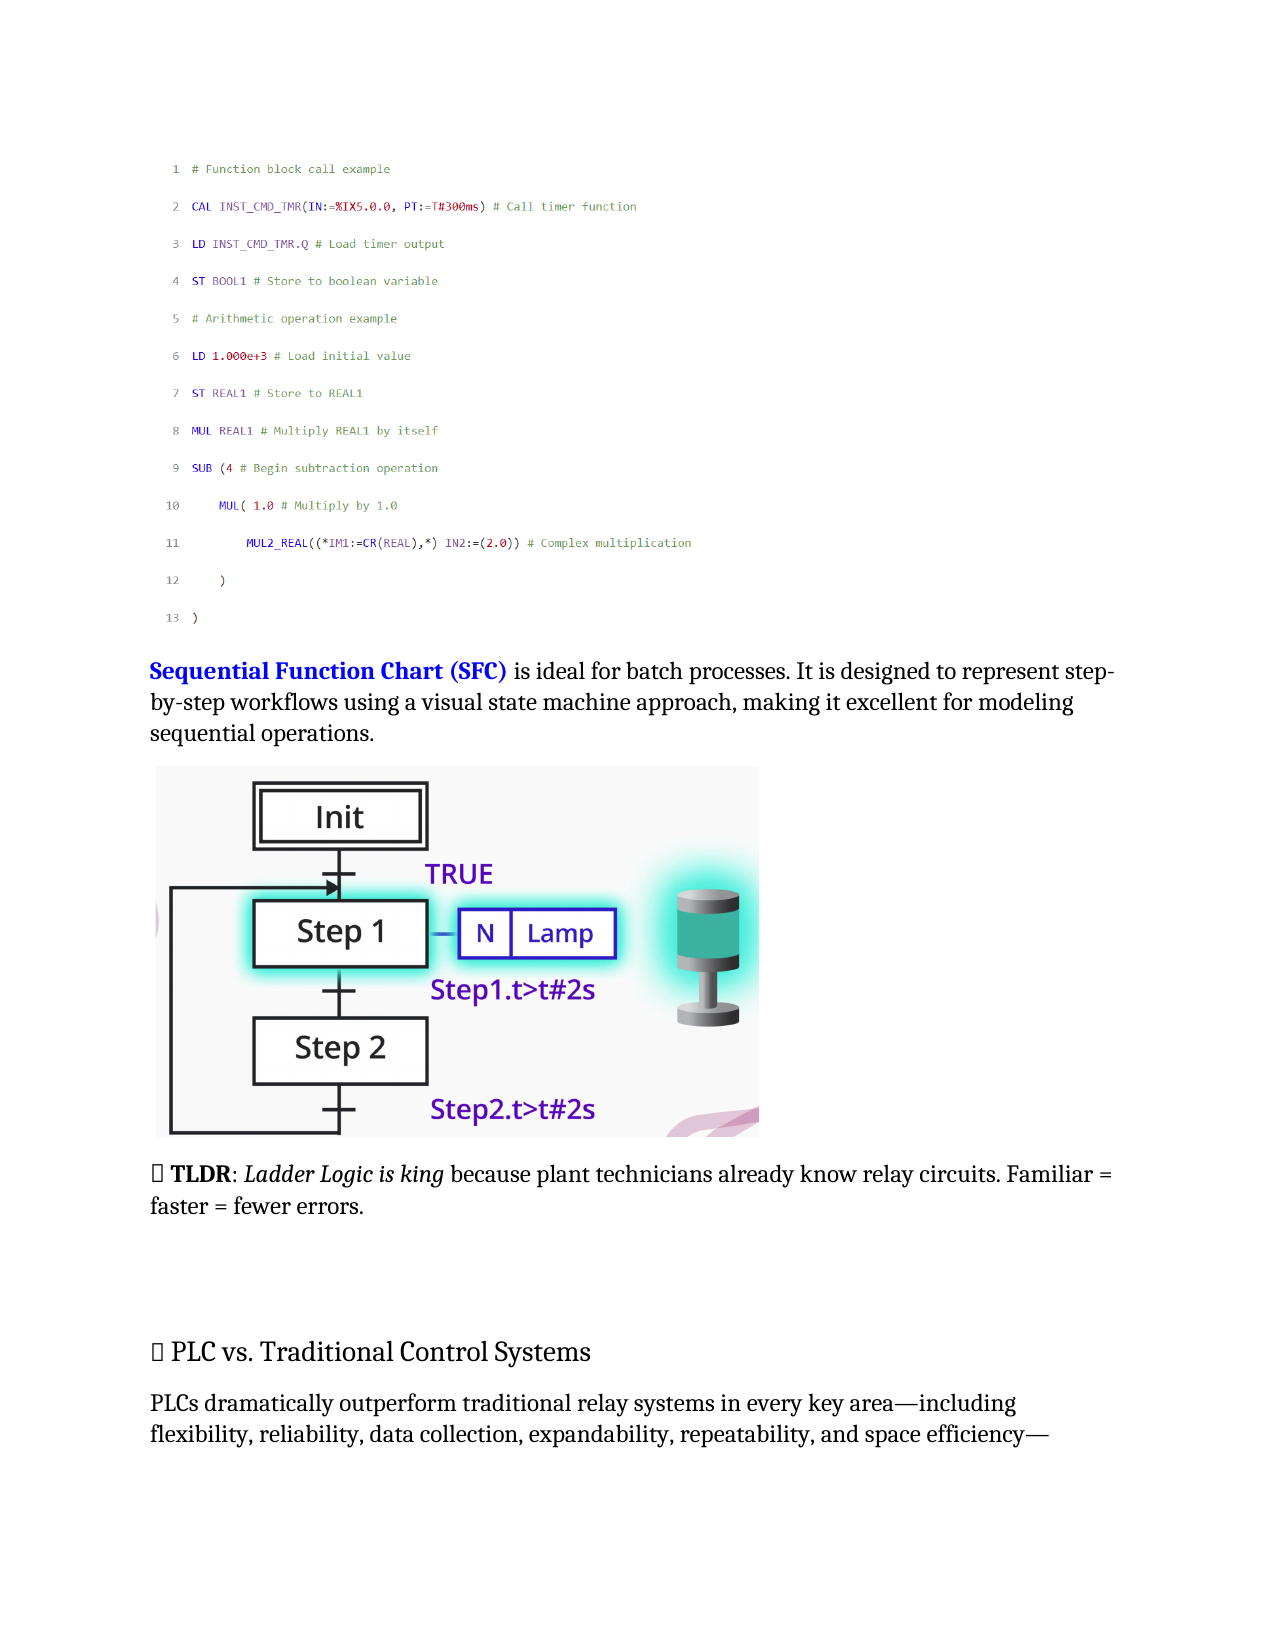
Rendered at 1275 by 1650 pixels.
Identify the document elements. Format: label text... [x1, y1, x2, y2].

text 🚨 TLDR: Ladder Logic is king because plant technicians already know relay circuits. Familiar = faster = fewer errors. [150, 1156, 1125, 1221]
picture [155, 766, 760, 1137]
picture [155, 150, 698, 639]
text Sequential Function Chart (SFC) is ideal for batch processes. It is designed to represent step-by-step workflows using a visual state machine approach, making it excellent for modeling sequential operations. [150, 657, 1125, 748]
text 🤖 PLC vs. Traditional Control Systems [150, 1335, 1125, 1369]
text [150, 1388, 1125, 1448]
